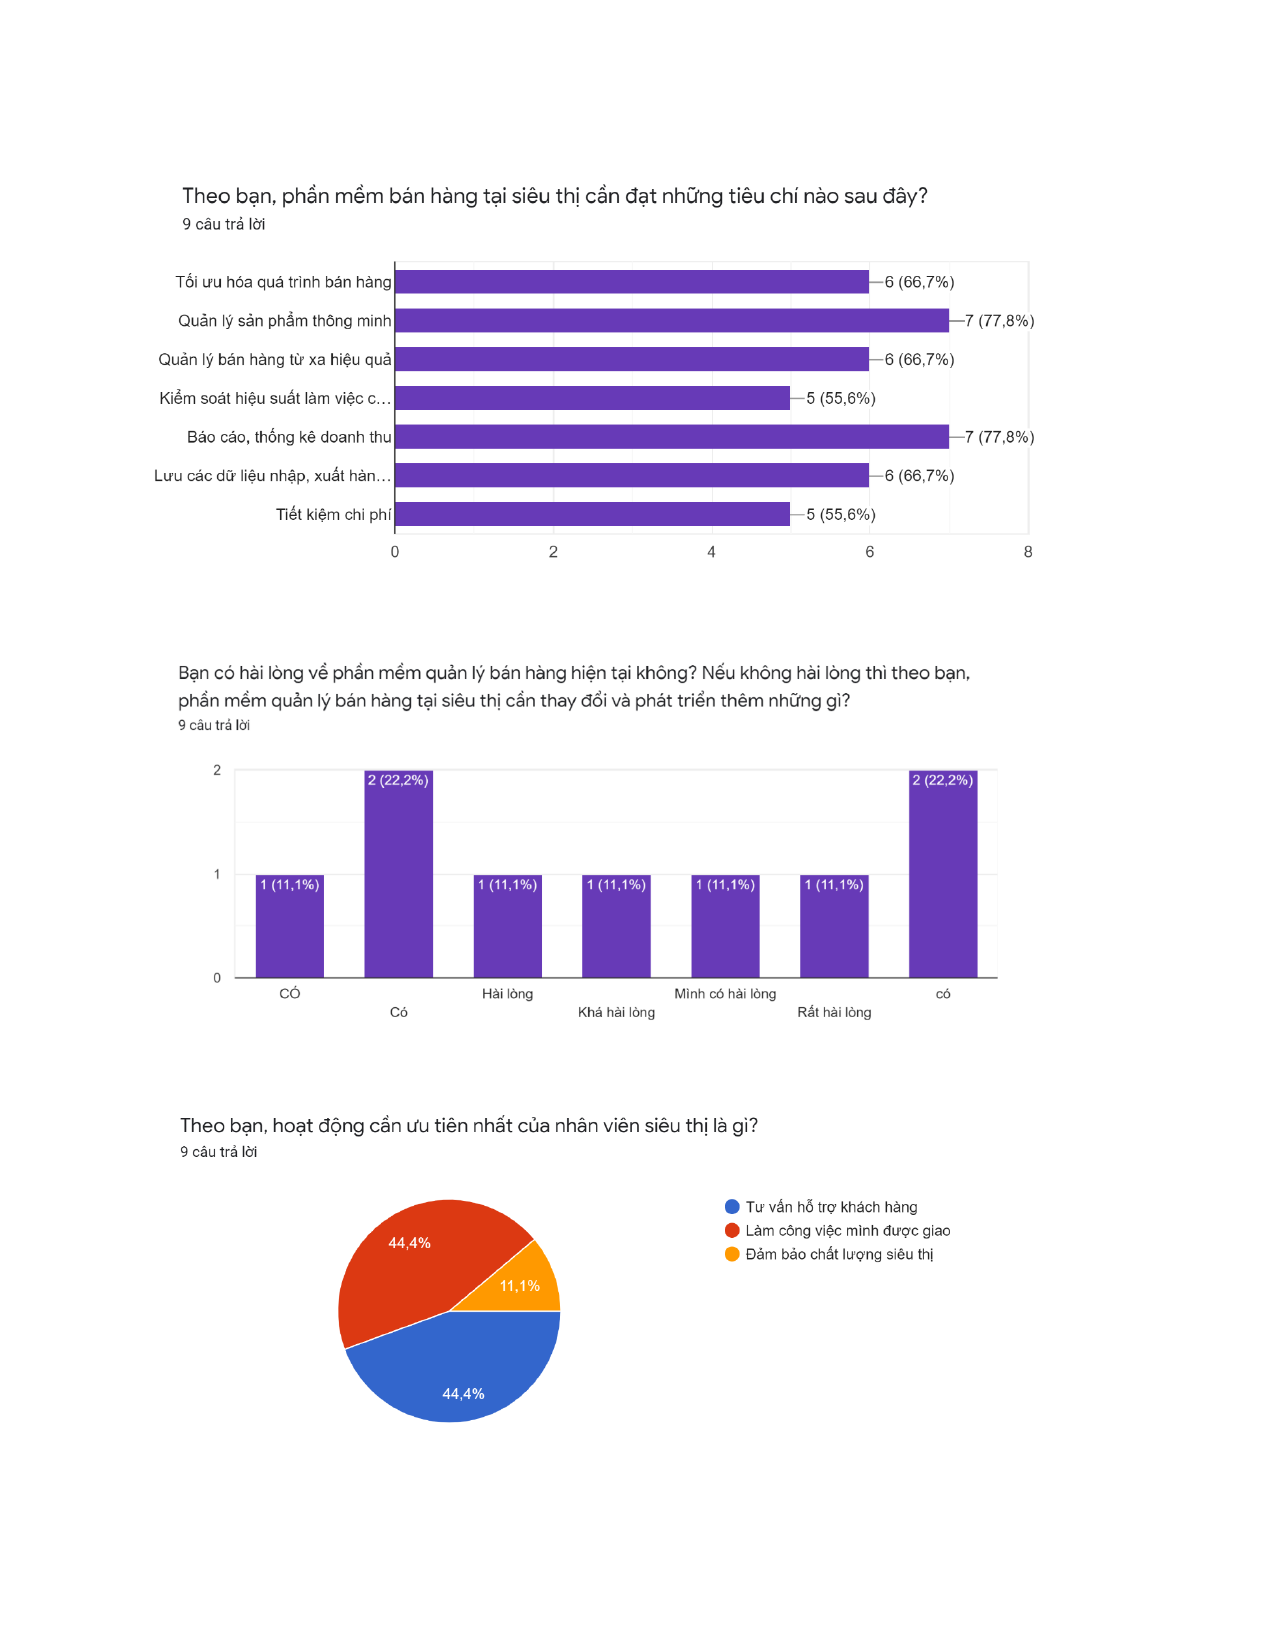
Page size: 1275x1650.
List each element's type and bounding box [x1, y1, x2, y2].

picture [150, 1082, 1058, 1465]
picture [150, 150, 1125, 614]
picture [150, 632, 998, 1064]
